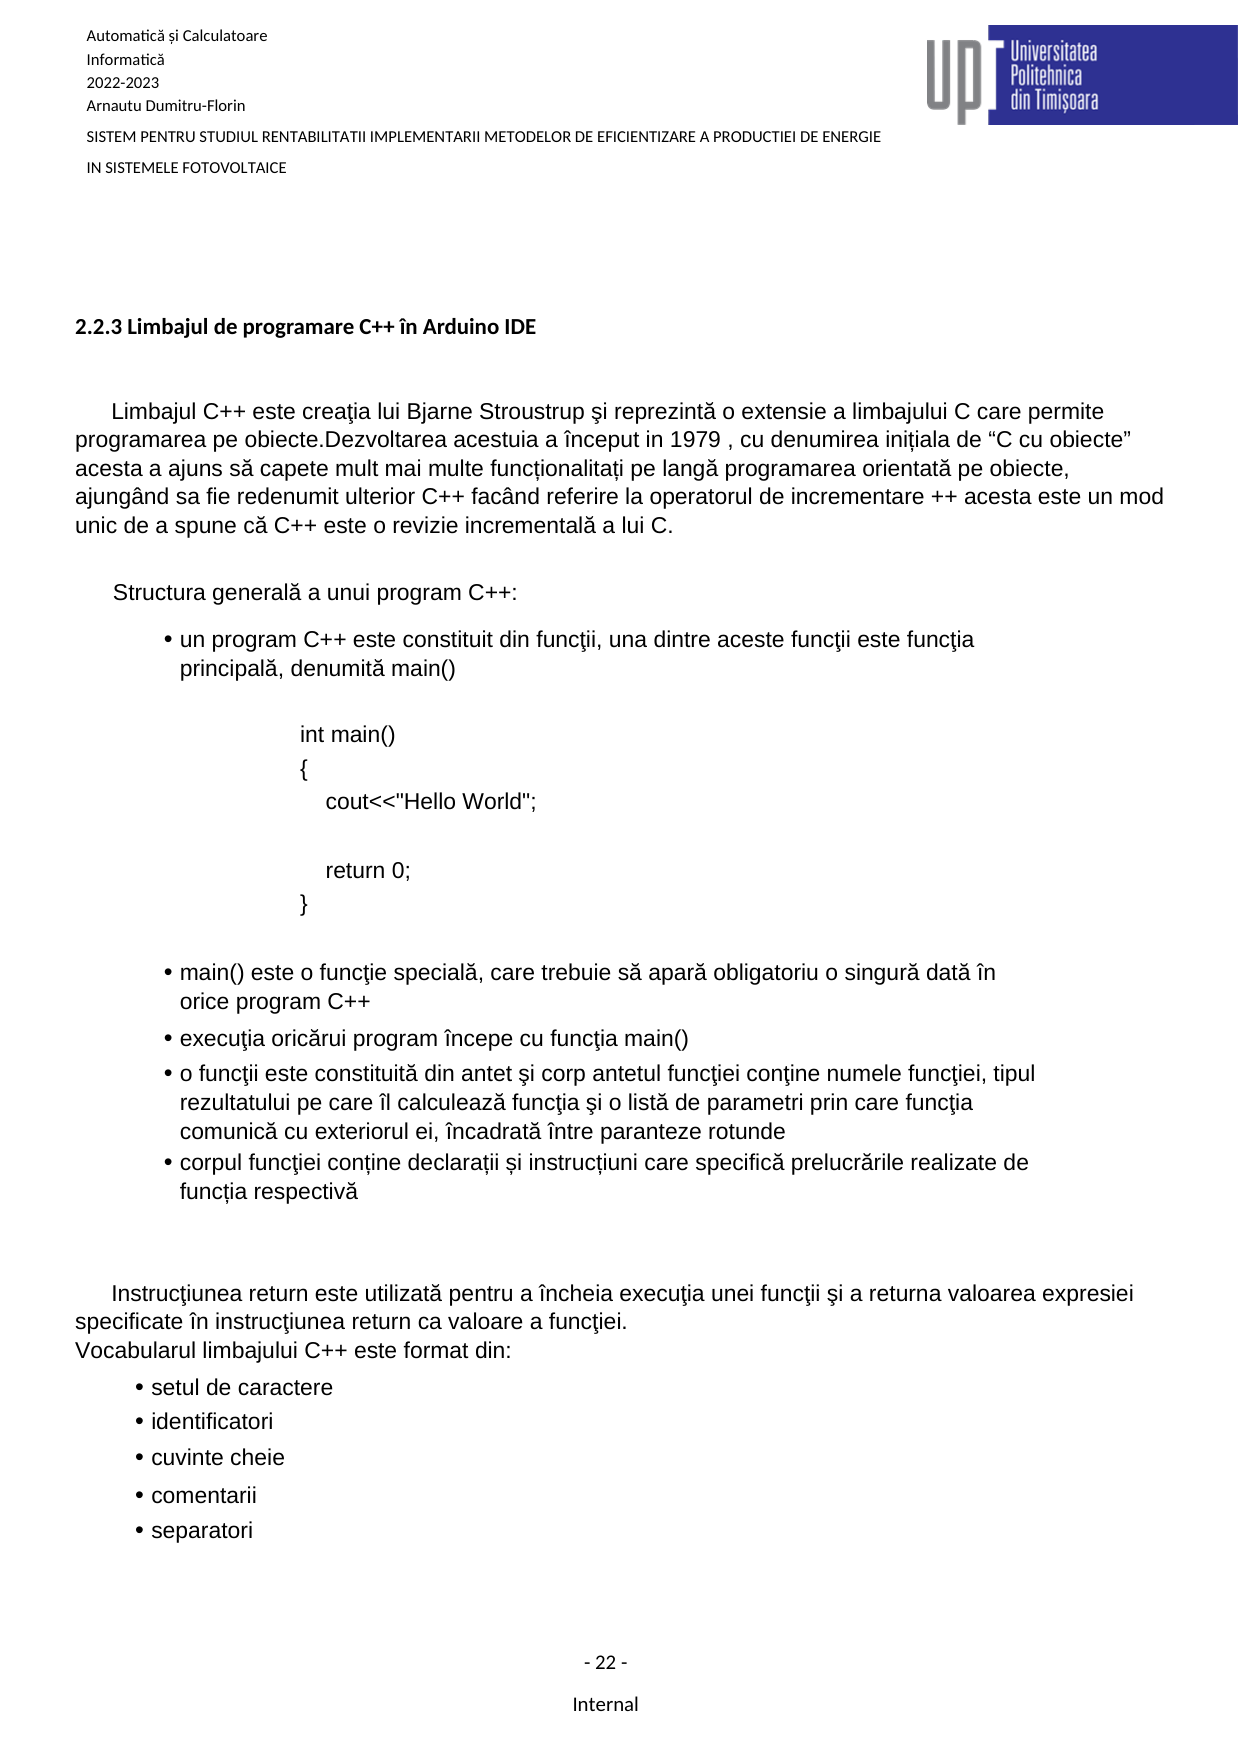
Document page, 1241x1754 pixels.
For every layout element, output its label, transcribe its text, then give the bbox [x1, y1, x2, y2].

list main() este o funcţie specială, care trebuie să apară obligatoriu o singură dată în orice program C++ [163, 957, 1048, 1014]
list un program C++ este constituit din funcţii, una dintre aceste funcţii este funcţia principală, denumită main() [163, 624, 1048, 681]
list o funcţii este constituită din antet şi corp antetul funcţiei conţine numele funcţiei, tipul rezultatului pe care îl calculează funcţia şi o listă de parametri prin care funcţia comunică cu exteriorul ei, încadrată între paranteze rotunde [163, 1058, 1048, 1144]
list cuvinte cheie [135, 1442, 1048, 1471]
text { [300, 755, 1048, 781]
list identificatori [135, 1406, 1048, 1435]
list execuţia oricărui program începe cu funcţia main() [163, 1022, 1048, 1051]
list comentarii [135, 1480, 1048, 1508]
text Structura generală a unui program C++: [74, 579, 1048, 605]
list setul de caractere [135, 1372, 1048, 1400]
text int main() [300, 721, 1048, 748]
list corpul funcţiei conține declarații și instrucțiuni care specifică prelucrările realizate de funcția respectivă [163, 1147, 1048, 1204]
list separatori [135, 1515, 1048, 1544]
picture [927, 25, 1238, 125]
text } [300, 890, 1048, 917]
subtitle 2.2.3 Limbajul de programare C++ în Arduino IDE [75, 312, 1165, 340]
text Instrucţiunea return este utilizată pentru a încheia execuţia unei funcţii şi a returna valoarea expresiei specificate în instrucţiunea return ca valoare a funcţiei. Vocabularul limbajului C++ este format din: [75, 1280, 1165, 1363]
text return 0; [300, 857, 1048, 883]
text Limbajul C++ este creaţia lui Bjarne Stroustrup şi reprezintă o extensie a limbajului C care permite programarea pe obiecte.Dezvoltarea acestuia a început in 1979 , cu denumirea inițiala de “C cu obiecte” acesta a ajuns să capete mult mai multe funcționalitați pe langă programarea orientată pe obiecte, ajungând sa fie redenumit ulterior C++ facând referire la operatorul de incrementare ++ acesta este un mod unic de a spune că C++ este o revizie incrementală a lui C. [75, 398, 1165, 538]
text cout<<"Hello World"; [300, 788, 1048, 815]
